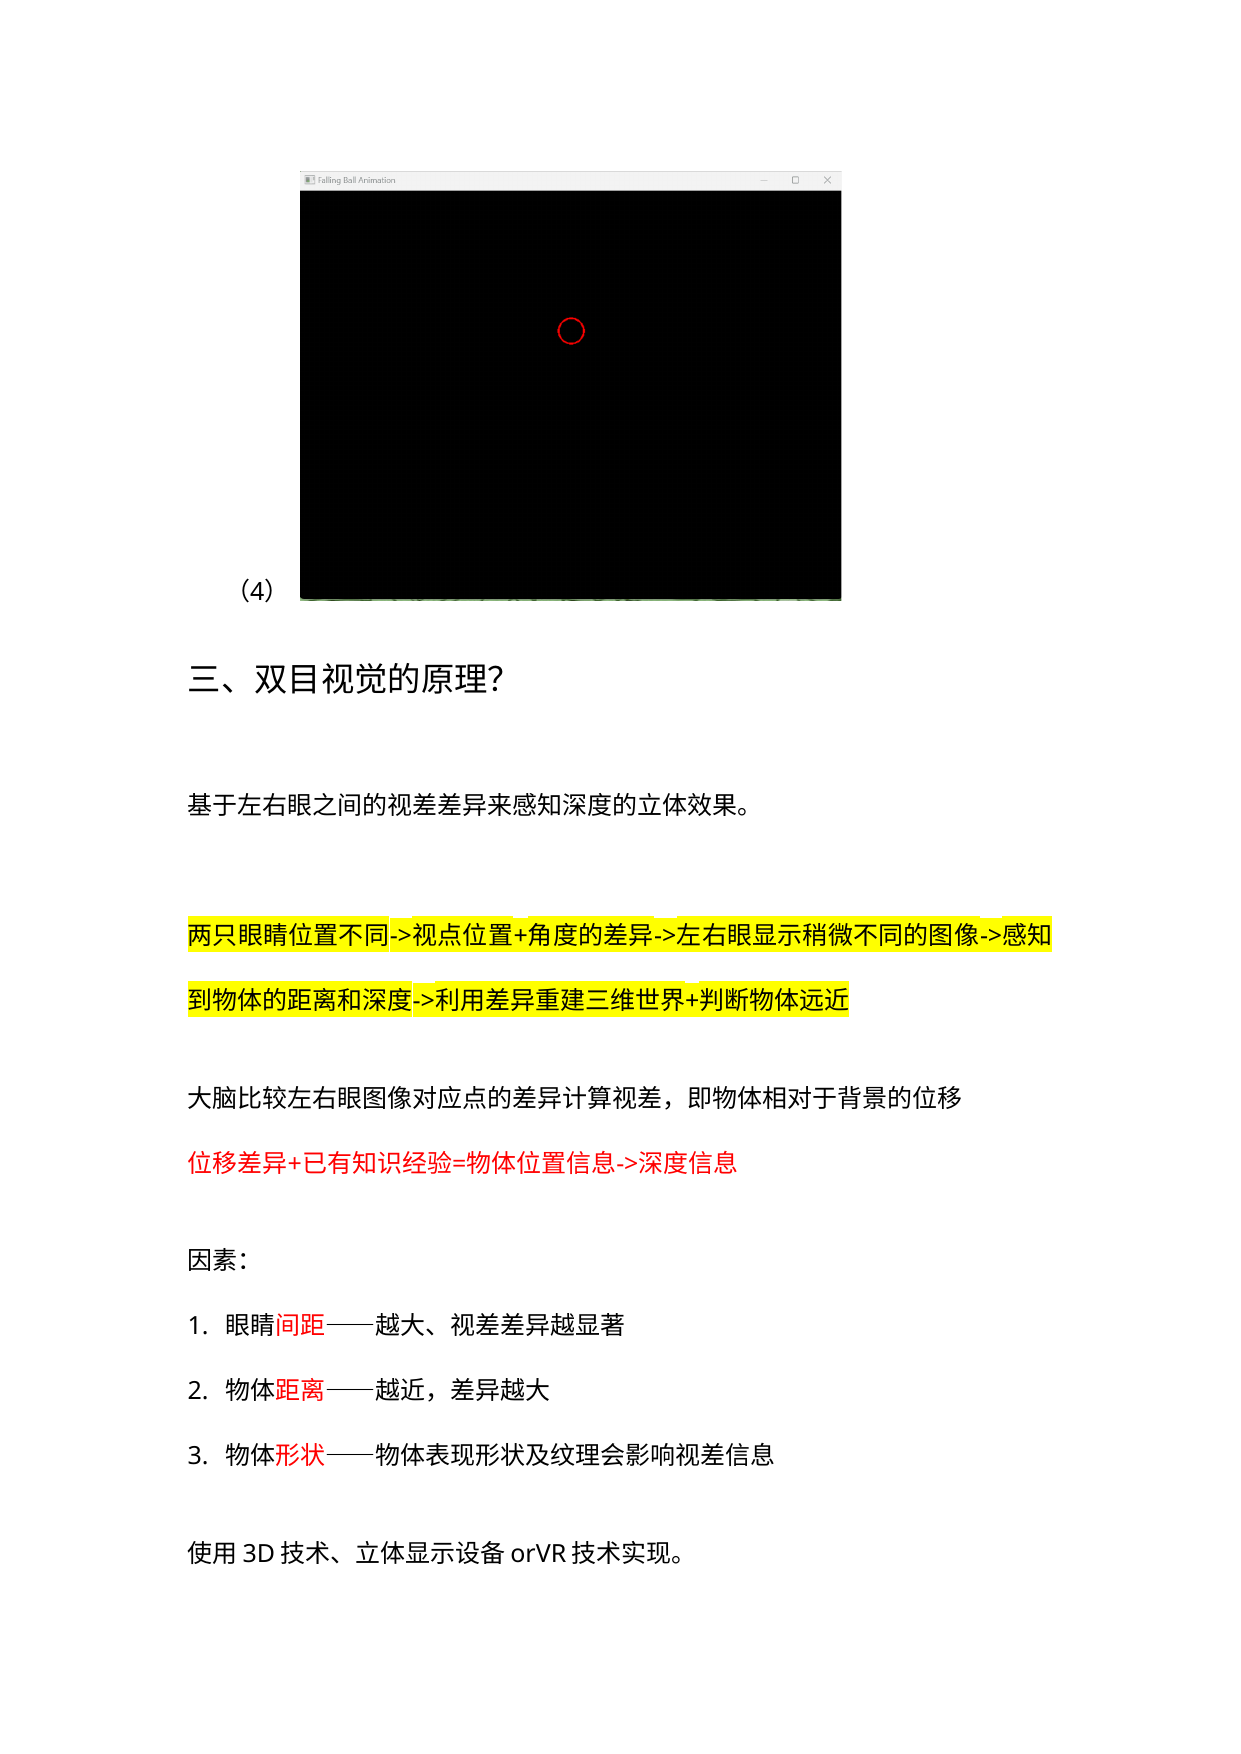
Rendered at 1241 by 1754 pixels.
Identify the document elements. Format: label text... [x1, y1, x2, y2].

picture [300, 171, 842, 601]
list 眼睛间距——越大、视差差异越显著 [187, 1291, 1053, 1356]
text 大脑比较左右眼图像对应点的差异计算视差，即物体相对于背景的位移 [187, 1064, 1053, 1129]
text 使用3D技术、立体显示设备orVR技术实现。 [187, 1519, 1053, 1584]
list 物体距离——越近，差异越大 [187, 1356, 1053, 1421]
list 物体形状——物体表现形状及纹理会影响视差信息 [187, 1421, 1053, 1486]
text 因素： [187, 1226, 1053, 1291]
text 基于左右眼之间的视差差异来感知深度的立体效果。 [187, 771, 1053, 836]
text 两只眼睛位置不同->视点位置+角度的差异->左右眼显示稍微不同的图像->感知到物体的距离和深度->利用差异重建三维世界+判断物体远近 [187, 901, 1053, 1031]
subtitle 三、双目视觉的原理？ [187, 644, 1053, 709]
text 位移差异+已有知识经验=物体位置信息->深度信息 [187, 1129, 1053, 1194]
